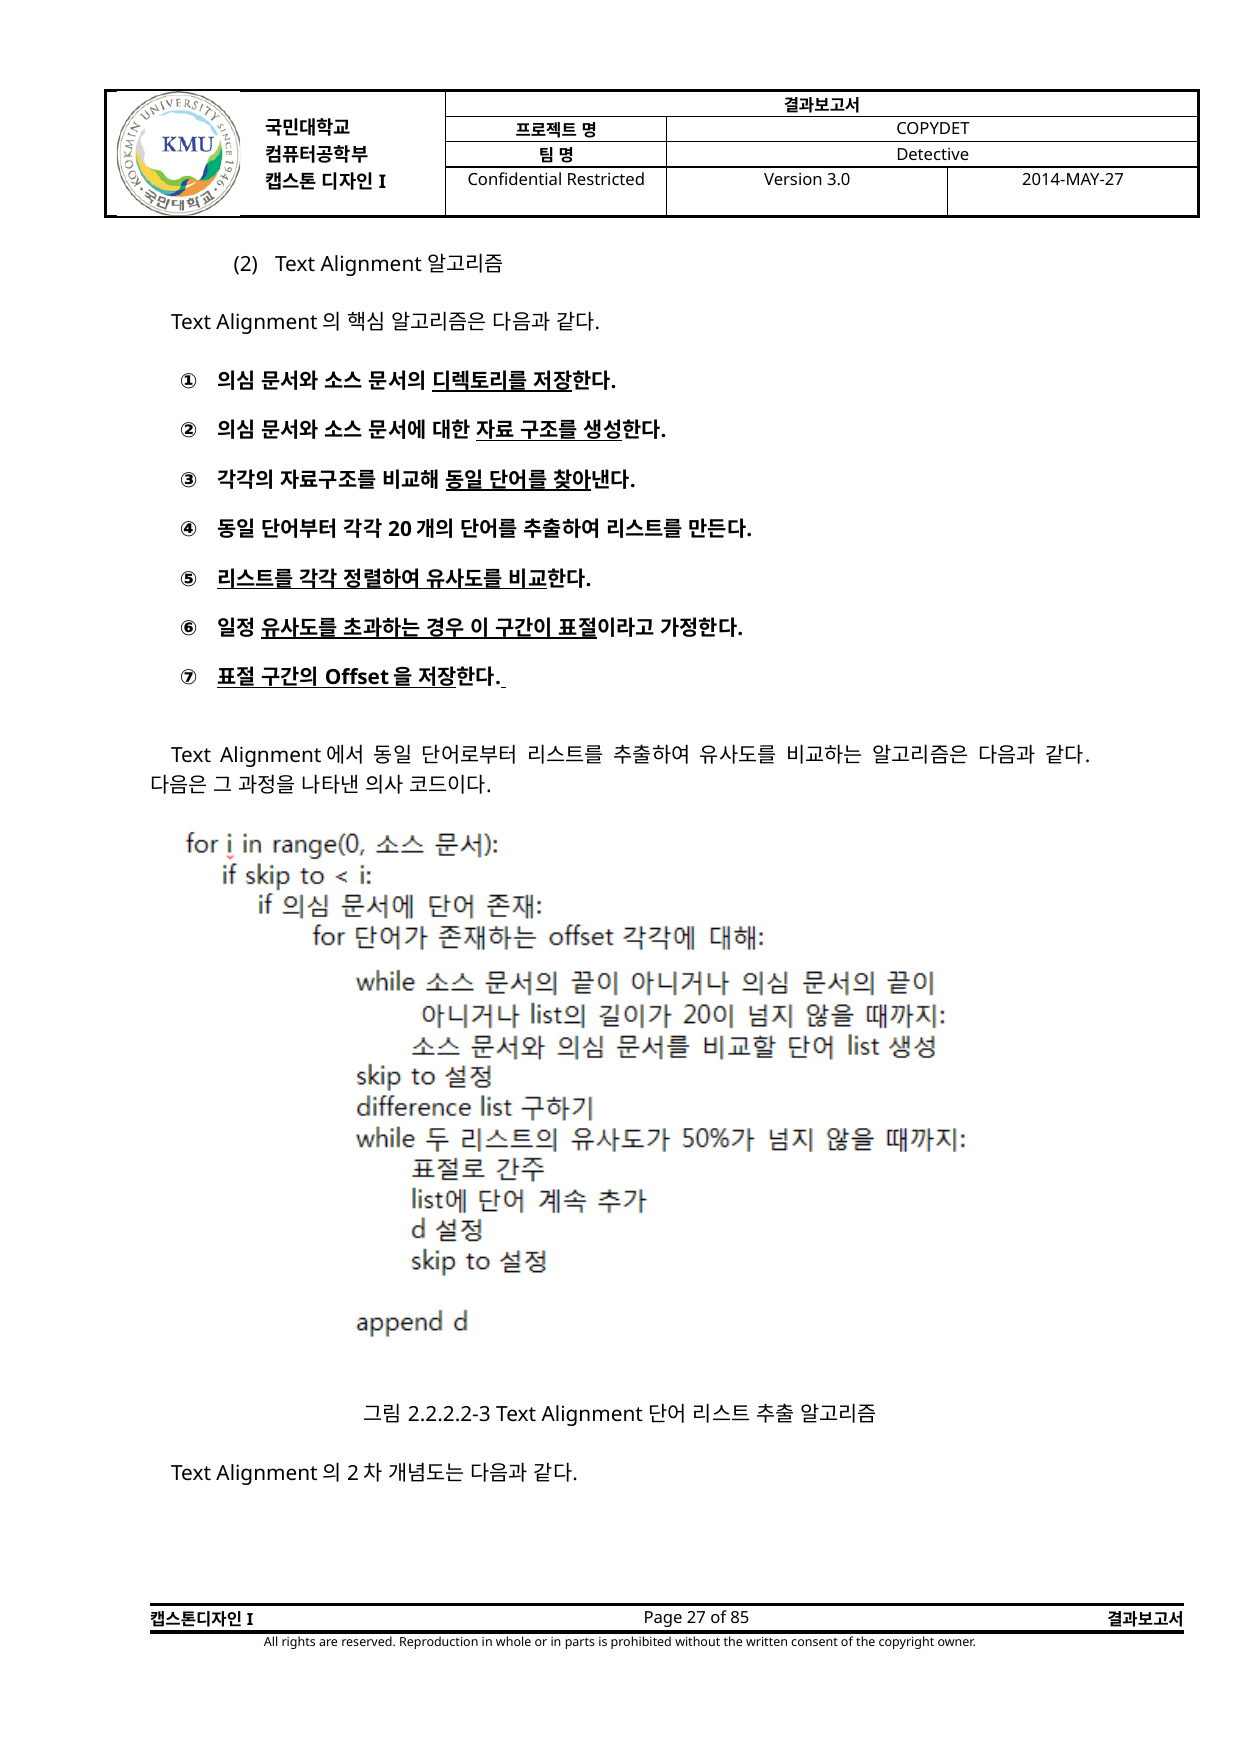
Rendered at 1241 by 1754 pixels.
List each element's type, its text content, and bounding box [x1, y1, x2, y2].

list 일정 유사도를 초과하는 경우 이 구간이 표절이라고 가정한다. [179, 611, 1090, 641]
picture [116, 91, 241, 216]
text Text Alignment의 2차 개념도는 다음과 같다. [150, 1456, 1090, 1486]
text Text Alignment에서 동일 단어로부터 리스트를 추출하여 유사도를 비교하는 알고리즘은 다음과 같다. 다음은 그 과정을 나타낸 의사 코드이다. [150, 738, 1090, 799]
list 각각의 자료구조를 비교해 동일 단어를 찾아낸다. [179, 463, 1090, 493]
list 표절 구간의 Offset을 저장한다. [179, 661, 1090, 691]
list 의심 문서와 소스 문서에 대한 자료 구조를 생성한다. [179, 414, 1090, 444]
text Text Alignment의 핵심 알고리즘은 다음과 같다. [150, 306, 1090, 336]
text 그림 2.2.2.2-3 Text Alignment 단어 리스트 추출 알고리즘 [150, 1397, 1090, 1428]
list 동일 단어부터 각각 20개의 단어를 추출하여 리스트를 만든다. [179, 512, 1090, 543]
subtitle Text Alignment 알고리즘 [233, 247, 1090, 277]
picture [150, 798, 988, 1398]
list 의심 문서와 소스 문서의 디렉토리를 저장한다. [179, 364, 1090, 394]
list 리스트를 각각 정렬하여 유사도를 비교한다. [179, 562, 1090, 592]
